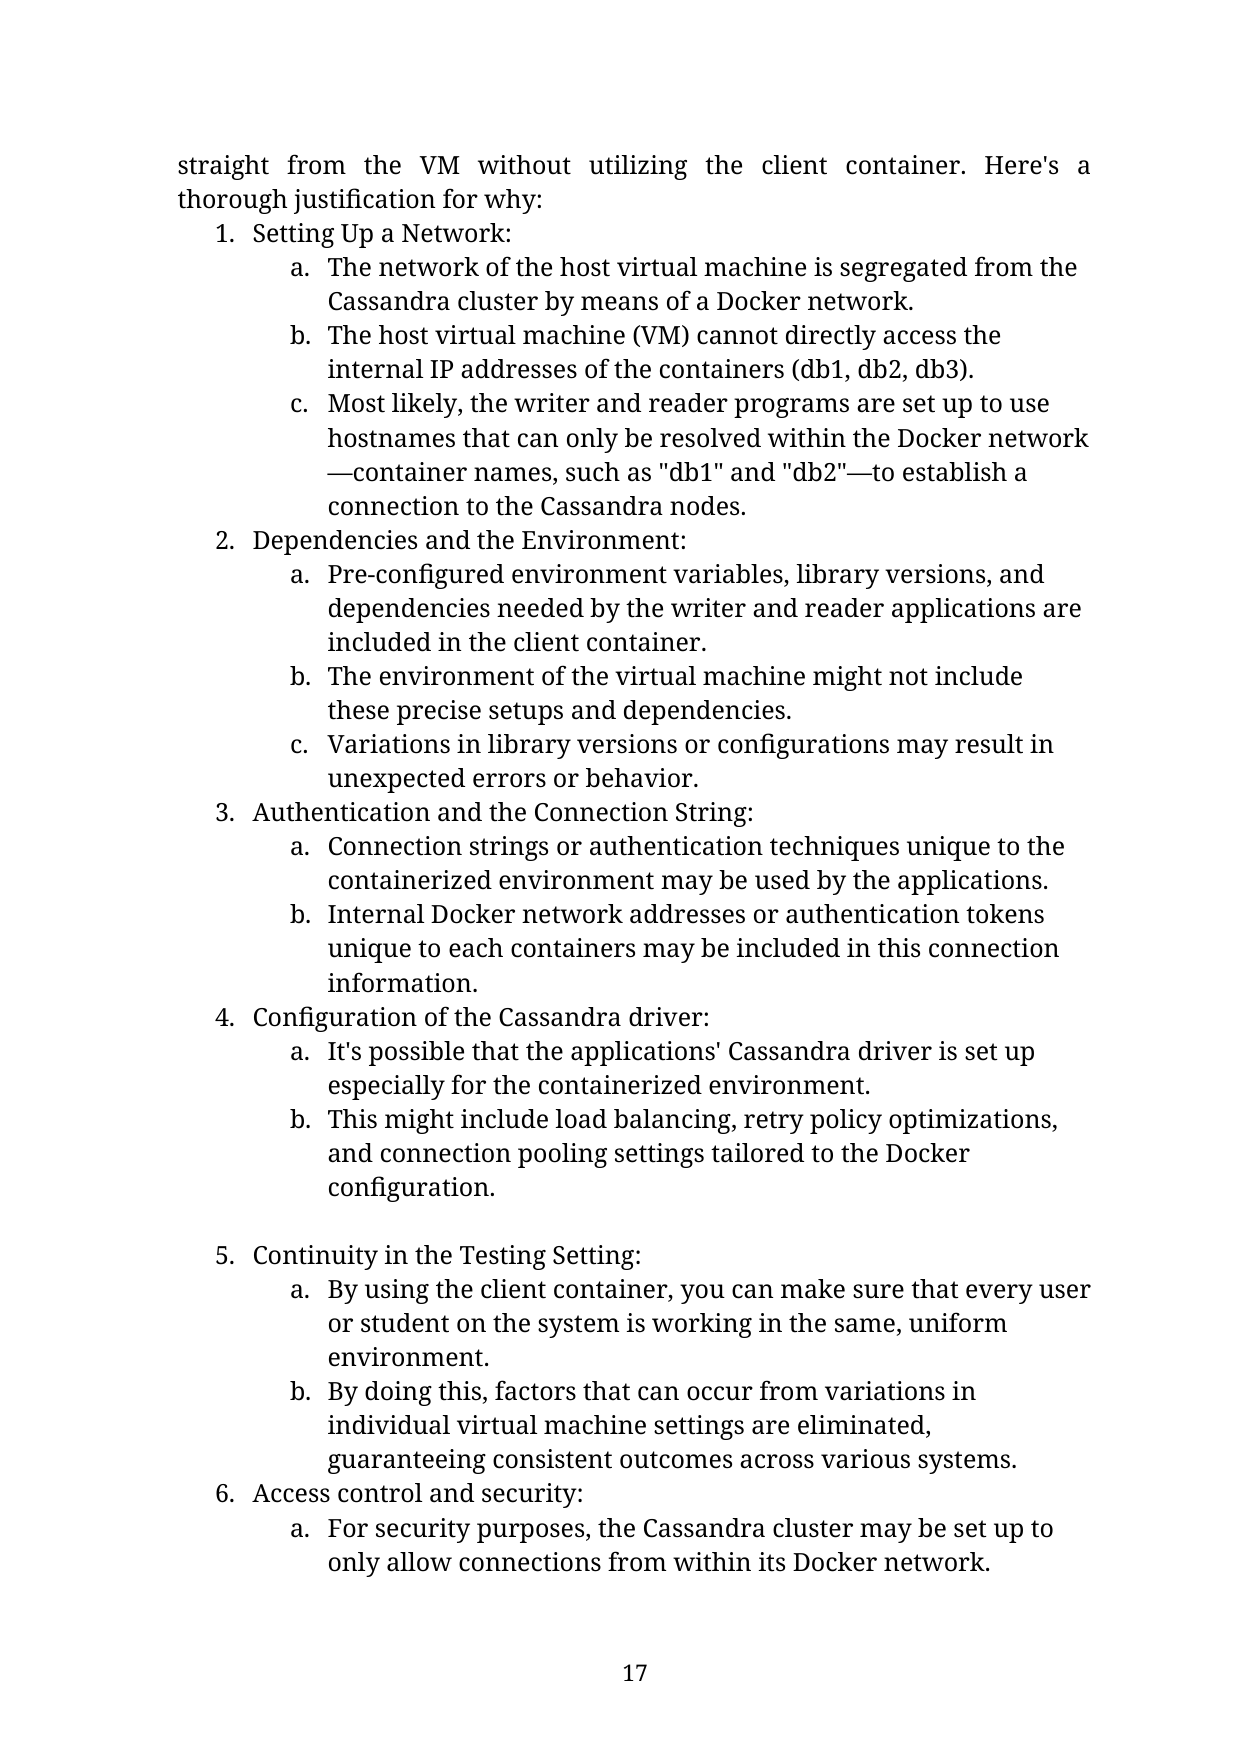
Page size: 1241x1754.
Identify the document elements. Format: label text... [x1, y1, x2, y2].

list Configuration of the Cassandra driver: [215, 999, 1092, 1033]
list The host virtual machine (VM) cannot directly access the internal IP addresses of the containers (db1, db2, db3). [290, 318, 1092, 386]
list The environment of the virtual machine might not include these precise setups and dependencies. [290, 659, 1092, 727]
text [177, 148, 1092, 216]
list This might include load balancing, retry policy optimizations, and connection pooling settings tailored to the Docker configuration. [290, 1101, 1092, 1204]
list Dependencies and the Environment: [215, 522, 1092, 556]
list Pre-configured environment variables, library versions, and dependencies needed by the writer and reader applications are included in the client container. [290, 556, 1092, 659]
list Continuity in the Testing Setting: [215, 1238, 1092, 1272]
list Internal Docker network addresses or authentication tokens unique to each containers may be included in this connection information. [290, 897, 1092, 999]
list For security purposes, the Cassandra cluster may be set up to only allow connections from within its Docker network. [290, 1510, 1092, 1578]
list The network of the host virtual machine is segregated from the Cassandra cluster by means of a Docker network. [290, 250, 1092, 318]
list Variations in library versions or configurations may result in unexpected errors or behavior. [290, 727, 1092, 795]
list By using the client container, you can make sure that every user or student on the system is working in the same, uniform environment. [290, 1272, 1092, 1374]
list By doing this, factors that can occur from variations in individual virtual machine settings are eliminated, guaranteeing consistent outcomes across various systems. [290, 1374, 1092, 1476]
list Setting Up a Network: [215, 216, 1092, 250]
list Authentication and the Connection String: [215, 795, 1092, 829]
list It's possible that the applications' Cassandra driver is set up especially for the containerized environment. [290, 1033, 1092, 1101]
list Access control and security: [215, 1476, 1092, 1510]
list Most likely, the writer and reader programs are set up to use hostnames that can only be resolved within the Docker network—container names, such as "db1" and "db2"—to establish a connection to the Cassandra nodes. [290, 386, 1092, 522]
list Connection strings or authentication techniques unique to the containerized environment may be used by the applications. [290, 829, 1092, 897]
